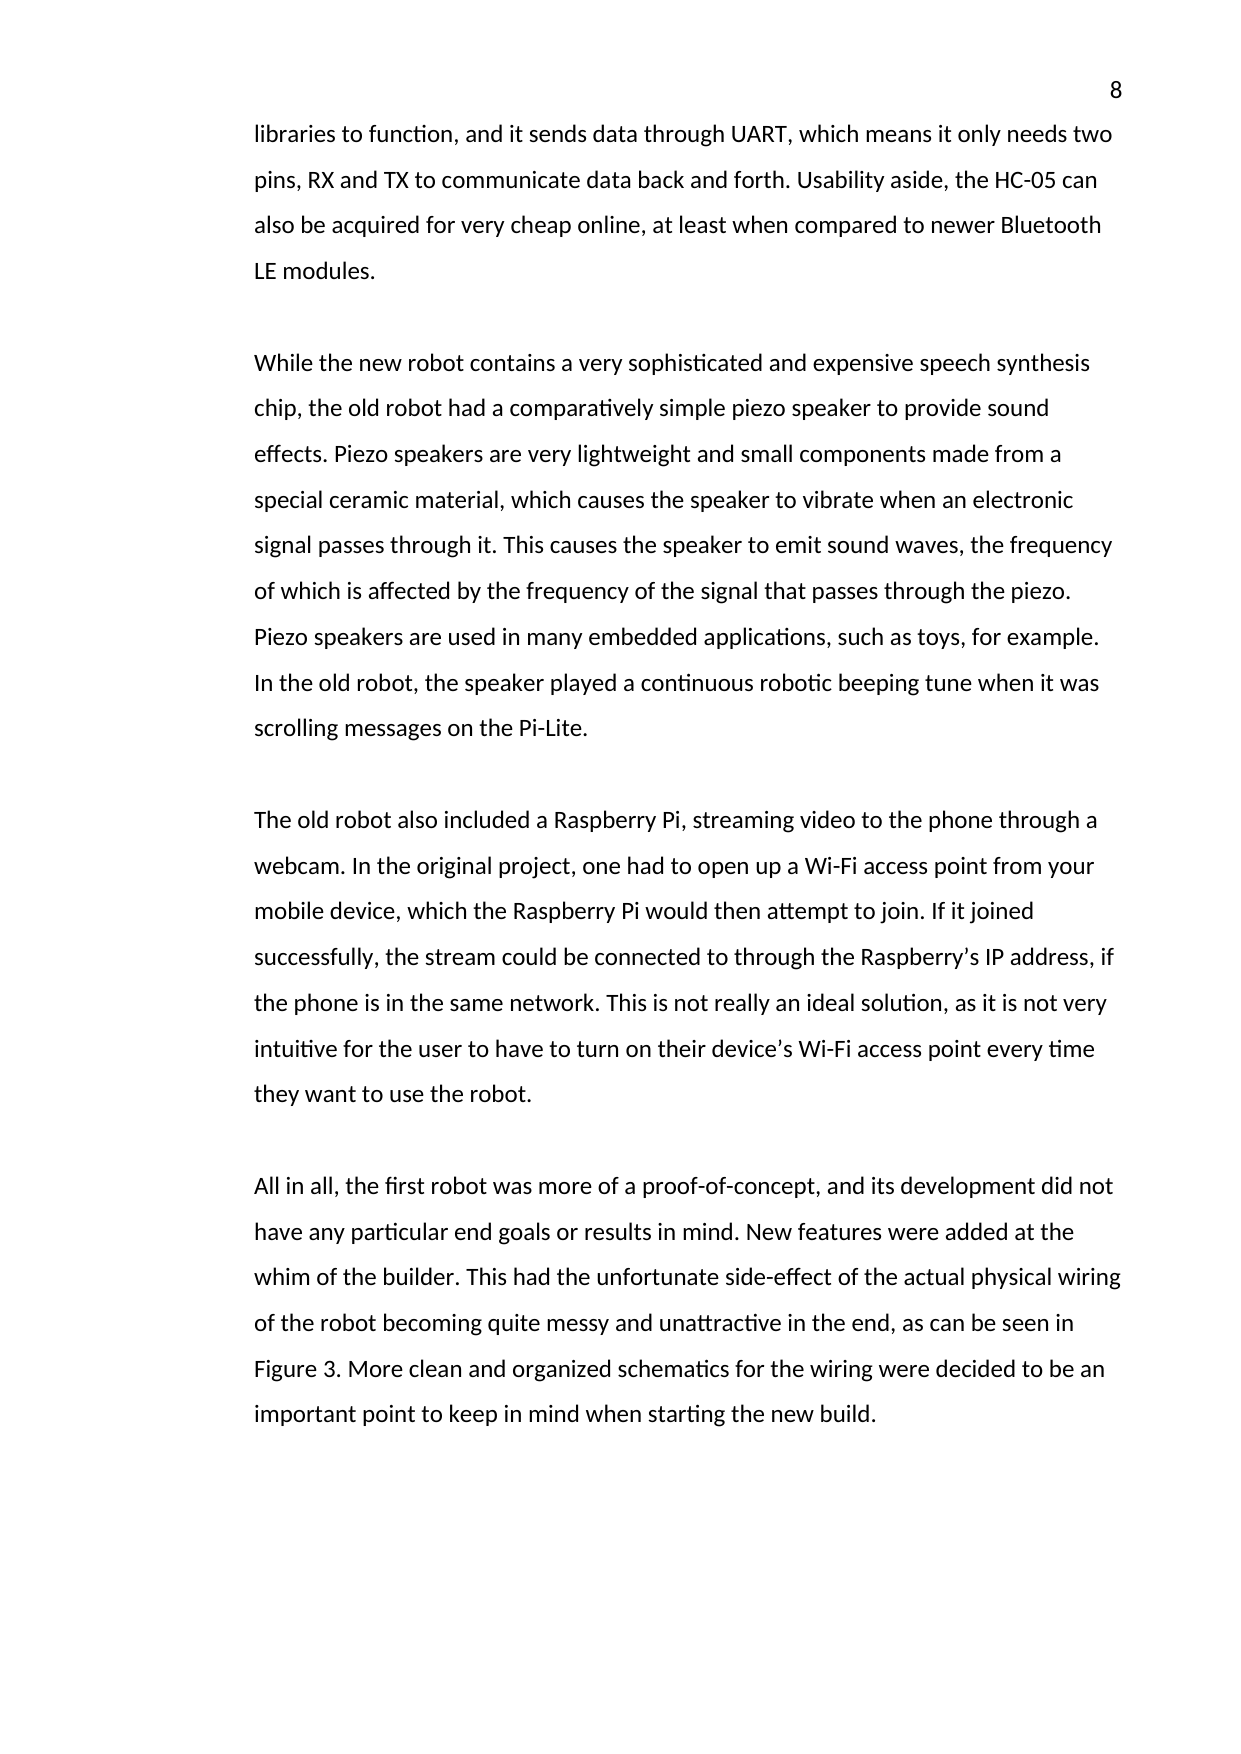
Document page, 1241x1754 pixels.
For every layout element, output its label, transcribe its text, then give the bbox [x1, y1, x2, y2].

text The old robot also included a Raspberry Pi, streaming video to the phone through a webcam. In the original project, one had to open up a Wi-Fi access point from your mobile device, which the Raspberry Pi would then attempt to join. If it joined successfully, the stream could be connected to through the Raspberry’s IP address, if the phone is in the same network. This is not really an ideal solution, as it is not very intuitive for the user to have to turn on their device’s Wi-Fi access point every time they want to use the robot. [254, 804, 1122, 1109]
text All in all, the first robot was more of a proof-of-concept, and its development did not have any particular end goals or results in mind. New features were added at the whim of the builder. This had the unfortunate side-effect of the actual physical wiring of the robot becoming quite messy and unattractive in the end, as can be seen in Figure 3. More clean and organized schematics for the wiring were decided to be an important point to keep in mind when starting the new build. [254, 1170, 1122, 1429]
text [254, 118, 1122, 286]
text While the new robot contains a very sophisticated and expensive speech synthesis chip, the old robot had a comparatively simple piezo speaker to provide sound effects. Piezo speakers are very lightweight and small components made from a special ceramic material, which causes the speaker to vibrate when an electronic signal passes through it. This causes the speaker to emit sound waves, the frequency of which is affected by the frequency of the signal that passes through the piezo. Piezo speakers are used in many embedded applications, such as toys, for example. In the old robot, the speaker played a continuous robotic beeping tune when it was scrolling messages on the Pi-Lite. [254, 347, 1122, 743]
